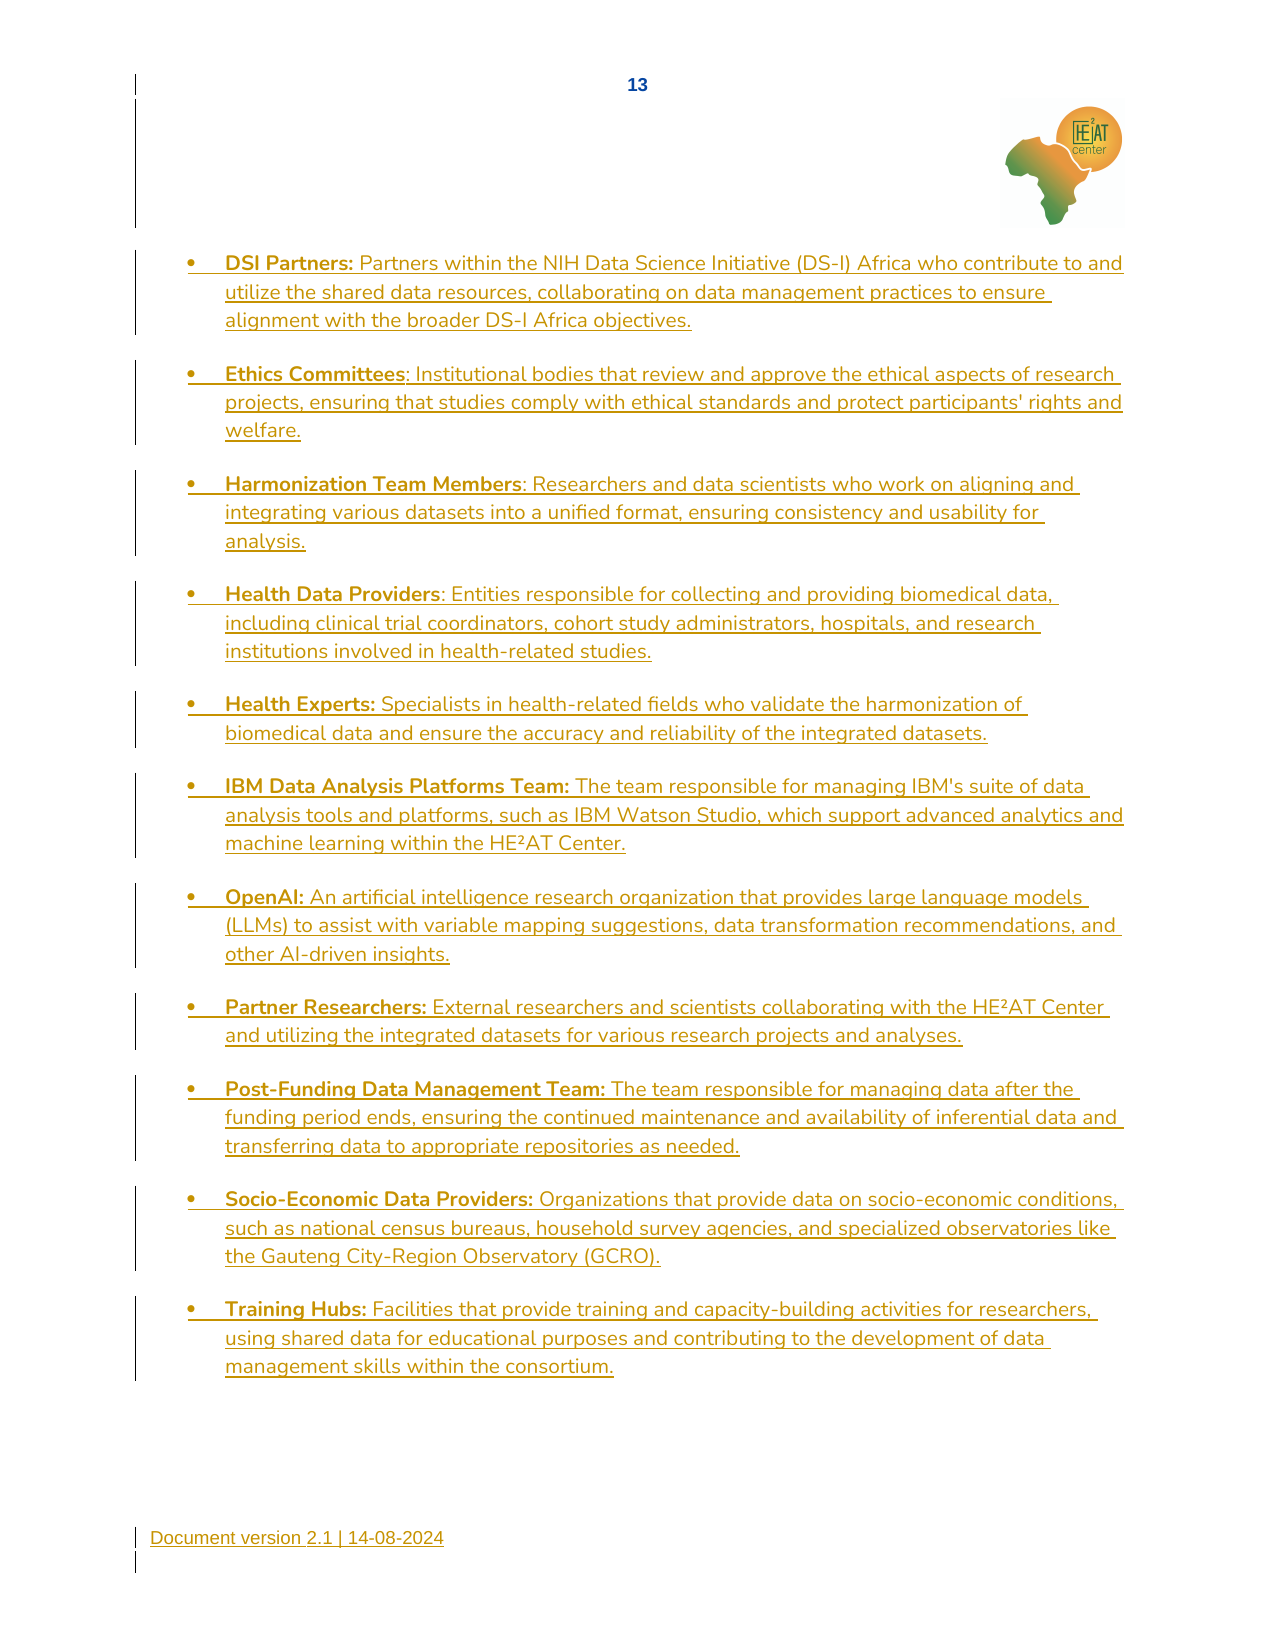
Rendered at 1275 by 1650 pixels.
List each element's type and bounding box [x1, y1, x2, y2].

picture [1000, 98, 1125, 228]
